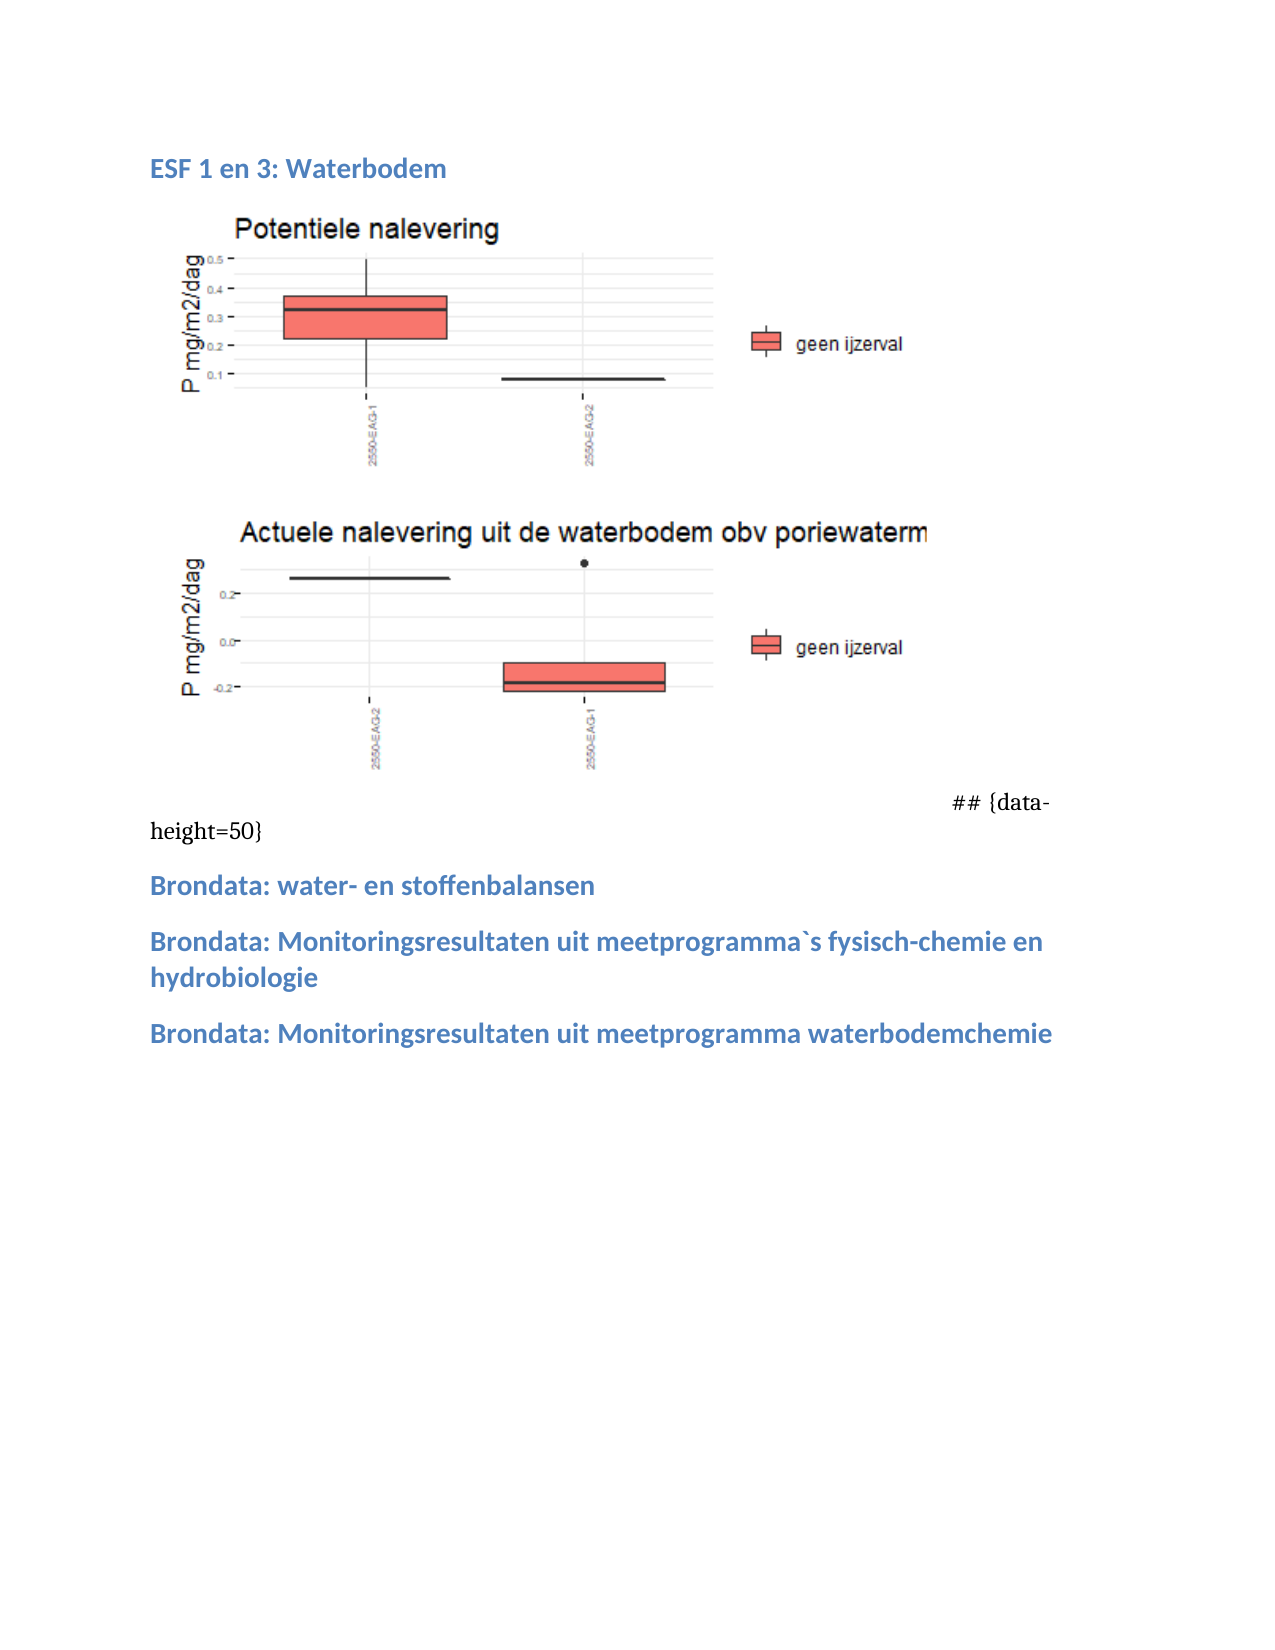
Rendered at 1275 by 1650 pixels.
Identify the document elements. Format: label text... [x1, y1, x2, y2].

subtitle Brondata: water- en stoffenbalansen [150, 867, 1125, 902]
picture [168, 204, 927, 811]
subtitle ESF 1 en 3: Waterbodem [150, 150, 1125, 186]
subtitle Brondata: Monitoringsresultaten uit meetprogramma waterbodemchemie [150, 1015, 1125, 1051]
subtitle Brondata: Monitoringsresultaten uit meetprogramma`s fysisch-chemie en hydrobiologie [150, 923, 1125, 994]
